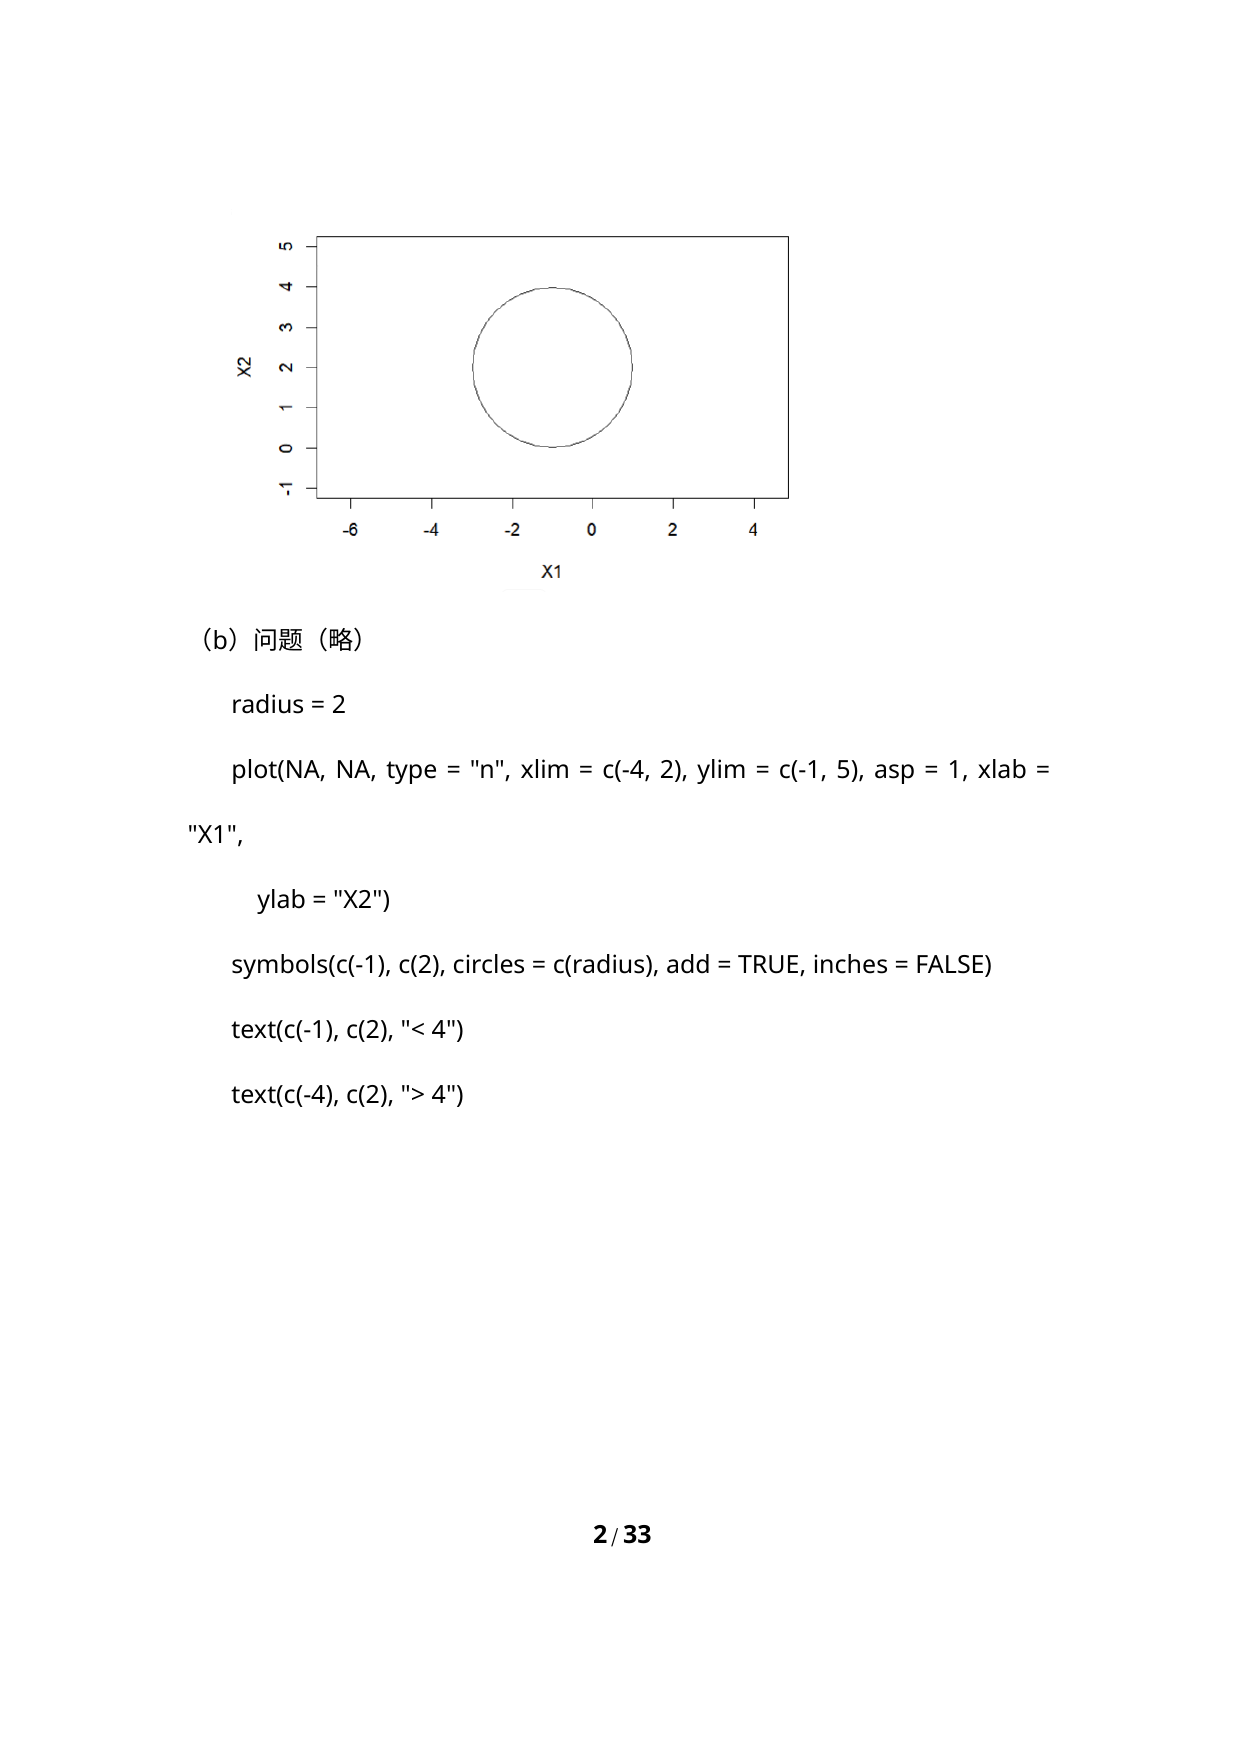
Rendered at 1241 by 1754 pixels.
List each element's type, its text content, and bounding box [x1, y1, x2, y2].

text symbols(c(-1), c(2), circles = c(radius), add = TRUE, inches = FALSE) [187, 931, 1053, 996]
text plot(NA, NA, type = "n", xlim = c(-4, 2), ylim = c(-1, 5), asp = 1, xlab = "X1", [187, 736, 1053, 866]
text text(c(-1), c(2), "< 4") [187, 996, 1053, 1061]
text radius = 2 [187, 671, 1053, 736]
text text(c(-4), c(2), "> 4") [187, 1061, 1053, 1126]
picture [231, 151, 822, 592]
text ylab = "X2") [187, 866, 1053, 931]
text （b）问题（略） [187, 606, 1053, 671]
